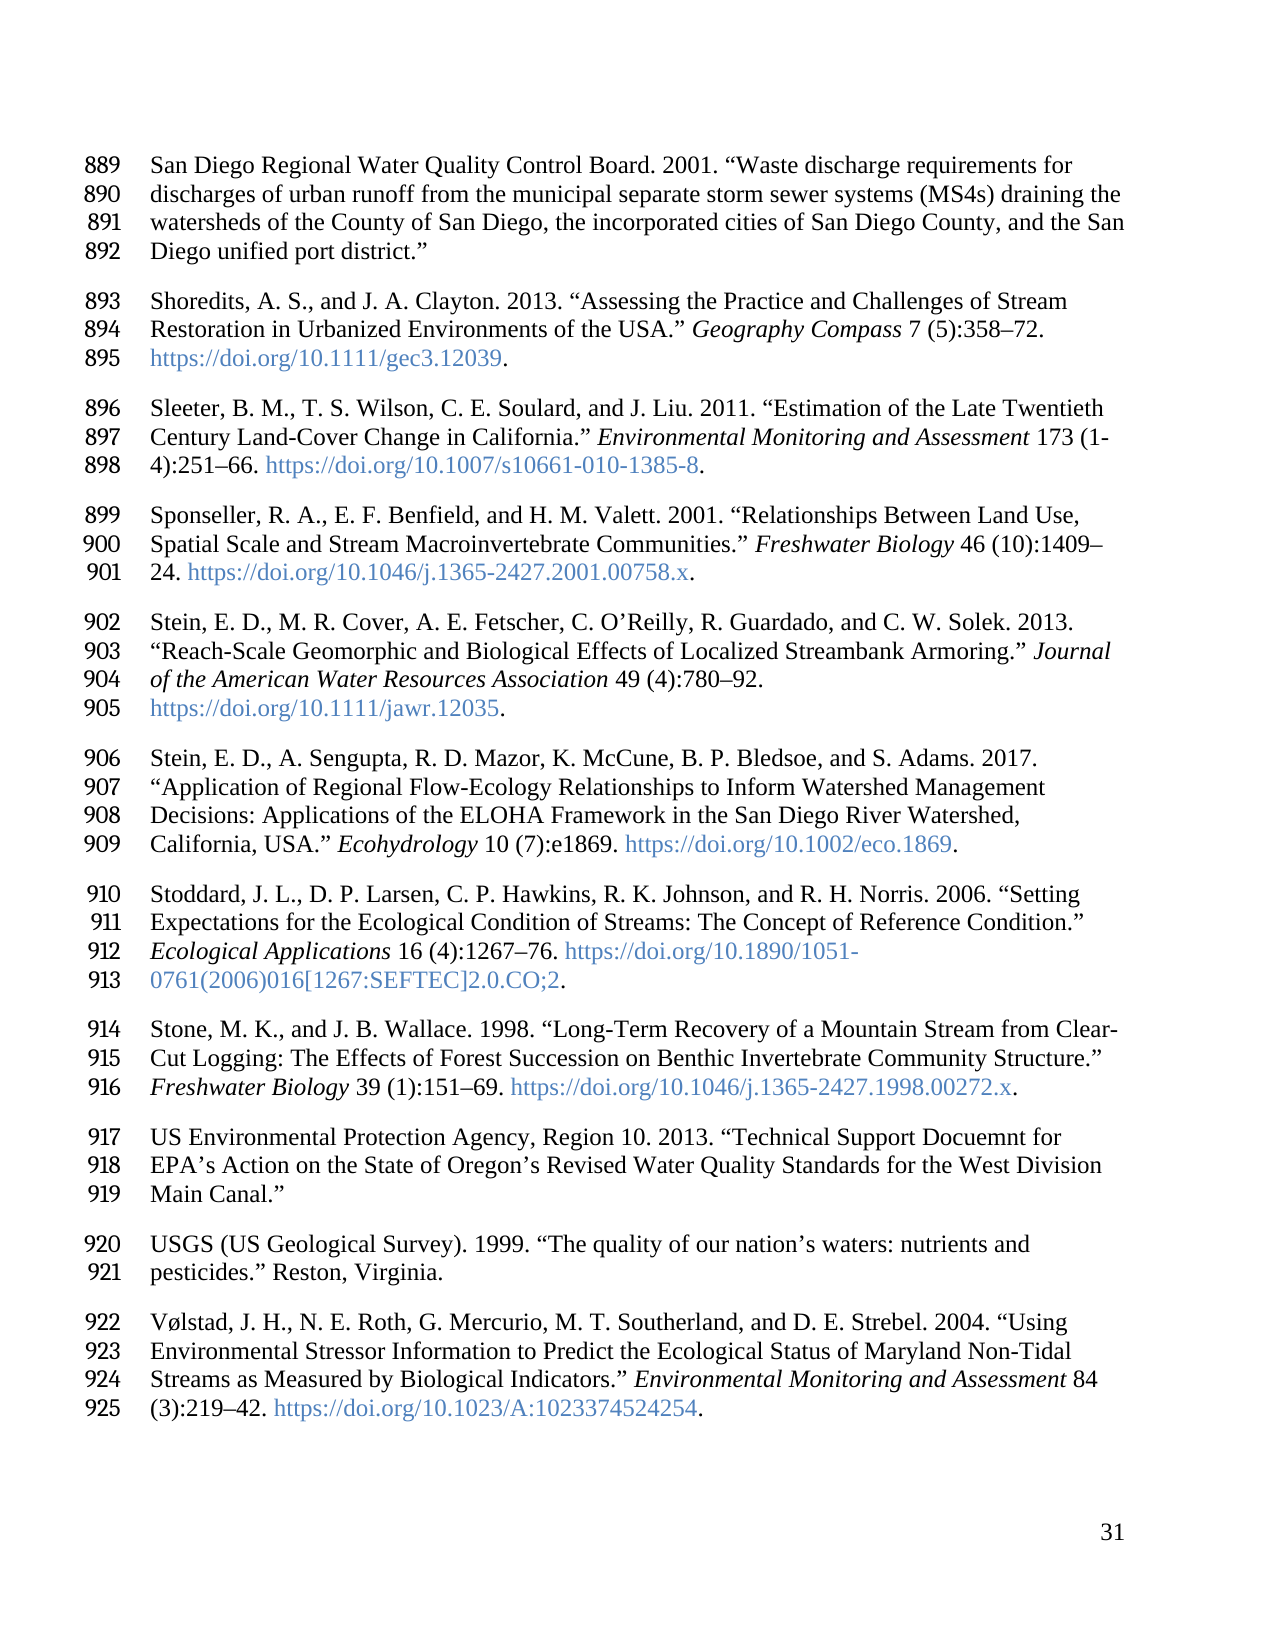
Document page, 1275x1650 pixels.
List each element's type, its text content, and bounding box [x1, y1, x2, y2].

text US Environmental Protection Agency, Region 10. 2013. “Technical Support Docuemnt for EPA’s Action on the State of Oregon’s Revised Water Quality Standards for the West Division Main Canal.” [150, 1122, 1125, 1208]
text San Diego Regional Water Quality Control Board. 2001. “Waste discharge requirements for discharges of urban runoff from the municipal separate storm sewer systems (MS4s) draining the watersheds of the County of San Diego, the incorporated cities of San Diego County, and the San Diego unified port district.” [150, 150, 1125, 265]
text Stein, E. D., A. Sengupta, R. D. Mazor, K. McCune, B. P. Bledsoe, and S. Adams. 2017. “Application of Regional Flow-Ecology Relationships to Inform Watershed Management Decisions: Applications of the ELOHA Framework in the San Diego River Watershed, California, USA.” Ecohydrology 10 (7):e1869. https://doi.org/10.1002/eco.1869. [150, 743, 1125, 858]
text Sleeter, B. M., T. S. Wilson, C. E. Soulard, and J. Liu. 2011. “Estimation of the Late Twentieth Century Land-Cover Change in California.” Environmental Monitoring and Assessment 173 (1-4):251–66. https://doi.org/10.1007/s10661-010-1385-8. [150, 393, 1125, 479]
text Vølstad, J. H., N. E. Roth, G. Mercurio, M. T. Southerland, and D. E. Strebel. 2004. “Using Environmental Stressor Information to Predict the Ecological Status of Maryland Non-Tidal Streams as Measured by Biological Indicators.” Environmental Monitoring and Assessment 84 (3):219–42. https://doi.org/10.1023/A:1023374524254. [150, 1307, 1125, 1422]
text Stoddard, J. L., D. P. Larsen, C. P. Hawkins, R. K. Johnson, and R. H. Norris. 2006. “Setting Expectations for the Ecological Condition of Streams: The Concept of Reference Condition.” Ecological Applications 16 (4):1267–76. https://doi.org/10.1890/1051-0761(2006)016[1267:SEFTEC]2.0.CO;2. [150, 879, 1125, 994]
text USGS (US Geological Survey). 1999. “The quality of our nation’s waters: nutrients and pesticides.” Reston, Virginia. [150, 1229, 1125, 1286]
text Sponseller, R. A., E. F. Benfield, and H. M. Valett. 2001. “Relationships Between Land Use, Spatial Scale and Stream Macroinvertebrate Communities.” Freshwater Biology 46 (10):1409–24. https://doi.org/10.1046/j.1365-2427.2001.00758.x. [150, 500, 1125, 586]
text Stone, M. K., and J. B. Wallace. 1998. “Long-Term Recovery of a Mountain Stream from Clear-Cut Logging: The Effects of Forest Succession on Benthic Invertebrate Community Structure.” Freshwater Biology 39 (1):151–69. https://doi.org/10.1046/j.1365-2427.1998.00272.x. [150, 1014, 1125, 1101]
text Shoredits, A. S., and J. A. Clayton. 2013. “Assessing the Practice and Challenges of Stream Restoration in Urbanized Environments of the USA.” Geography Compass 7 (5):358–72. https://doi.org/10.1111/gec3.12039. [150, 286, 1125, 372]
text Stein, E. D., M. R. Cover, A. E. Fetscher, C. O’Reilly, R. Guardado, and C. W. Solek. 2013. “Reach-Scale Geomorphic and Biological Effects of Localized Streambank Armoring.” Journal of the American Water Resources Association 49 (4):780–92. https://doi.org/10.1111/jawr.12035. [150, 607, 1125, 722]
